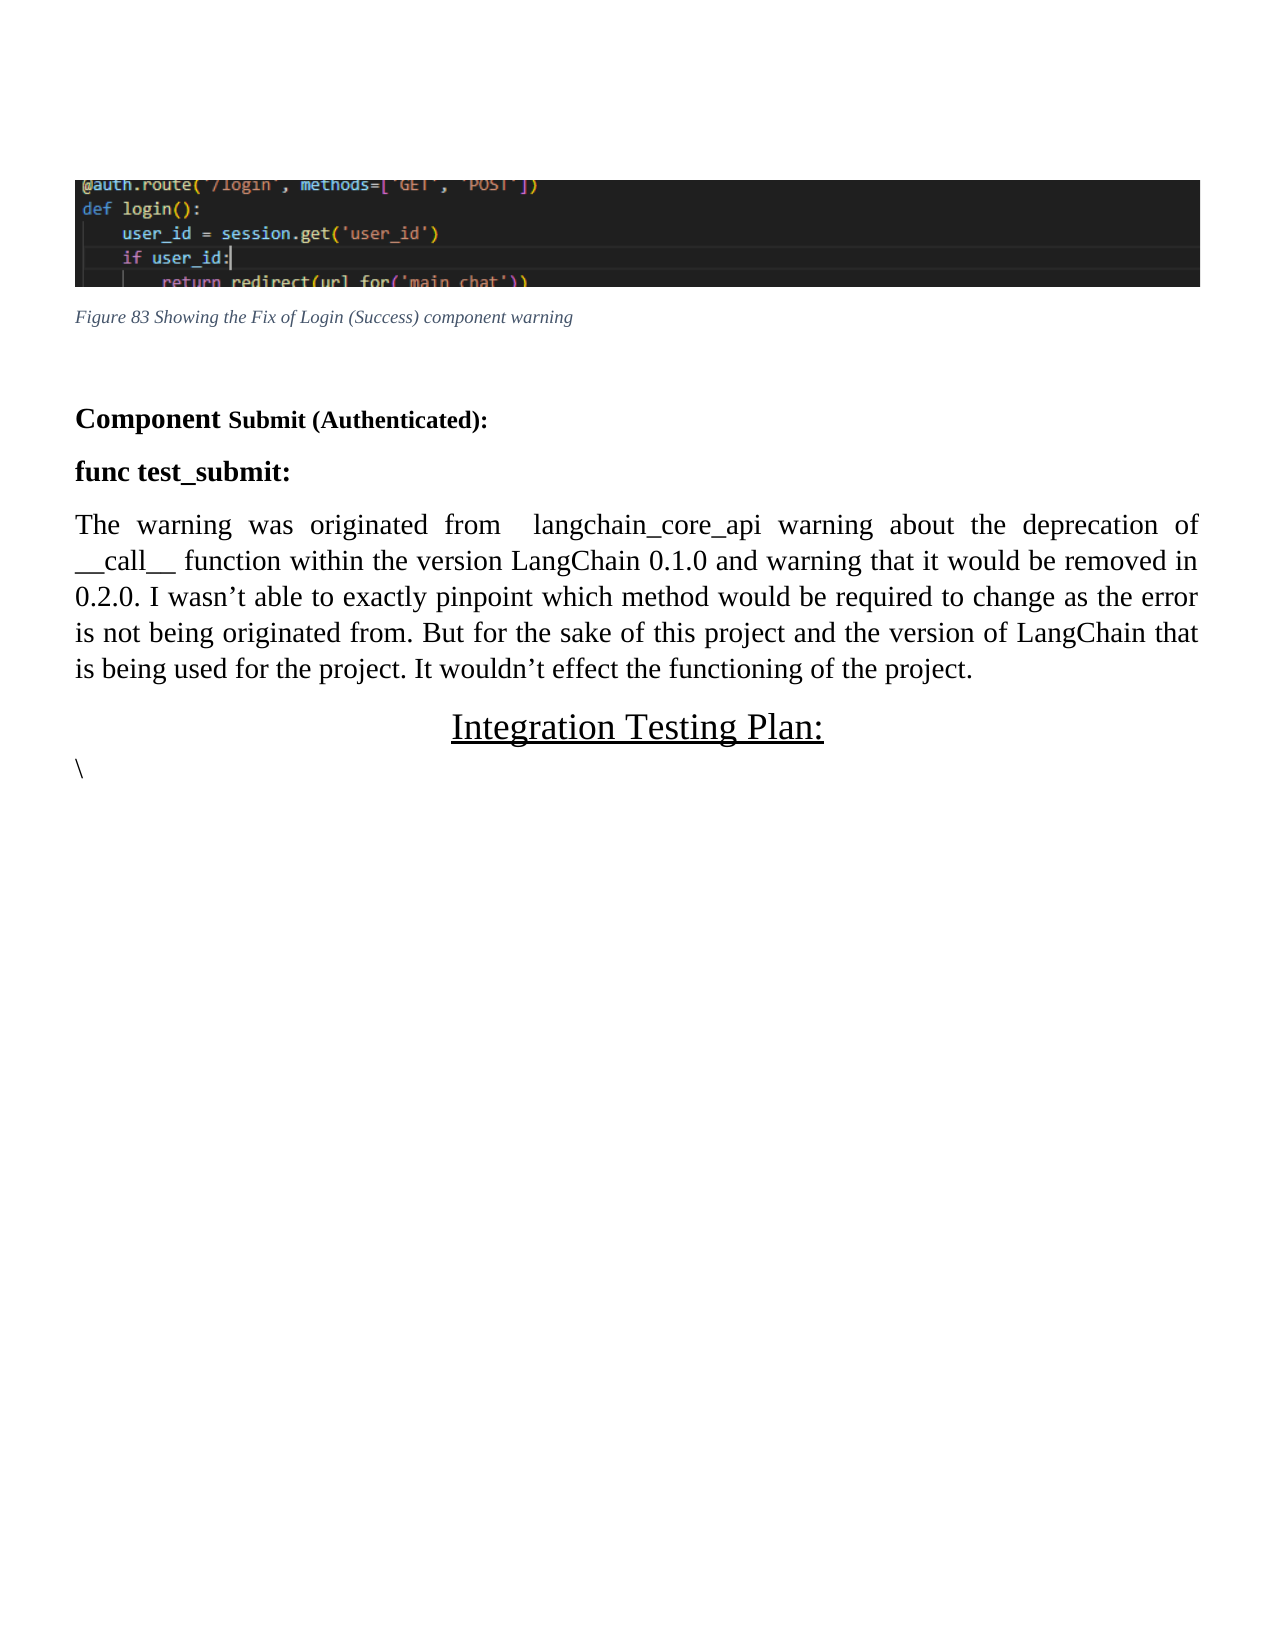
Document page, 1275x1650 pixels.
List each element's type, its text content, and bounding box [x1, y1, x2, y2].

text func test_submit: [75, 454, 1200, 488]
text Figure 83 Showing the Fix of Login (Success) component warning [75, 306, 1200, 328]
text Component Submit (Authenticated): [75, 401, 1200, 435]
subtitle Integration Testing Plan: [75, 704, 1200, 747]
text \ [75, 751, 1200, 784]
picture [75, 180, 1200, 287]
text The warning was originated from langchain_core_api warning about the deprecation of __call__ function within the version LangChain 0.1.0 and warning that it would be removed in 0.2.0. I wasn’t able to exactly pinpoint which method would be required to change as the error is not being originated from. But for the sake of this project and the version of LangChain that is being used for the project. It wouldn’t effect the functioning of the project. [75, 507, 1200, 685]
